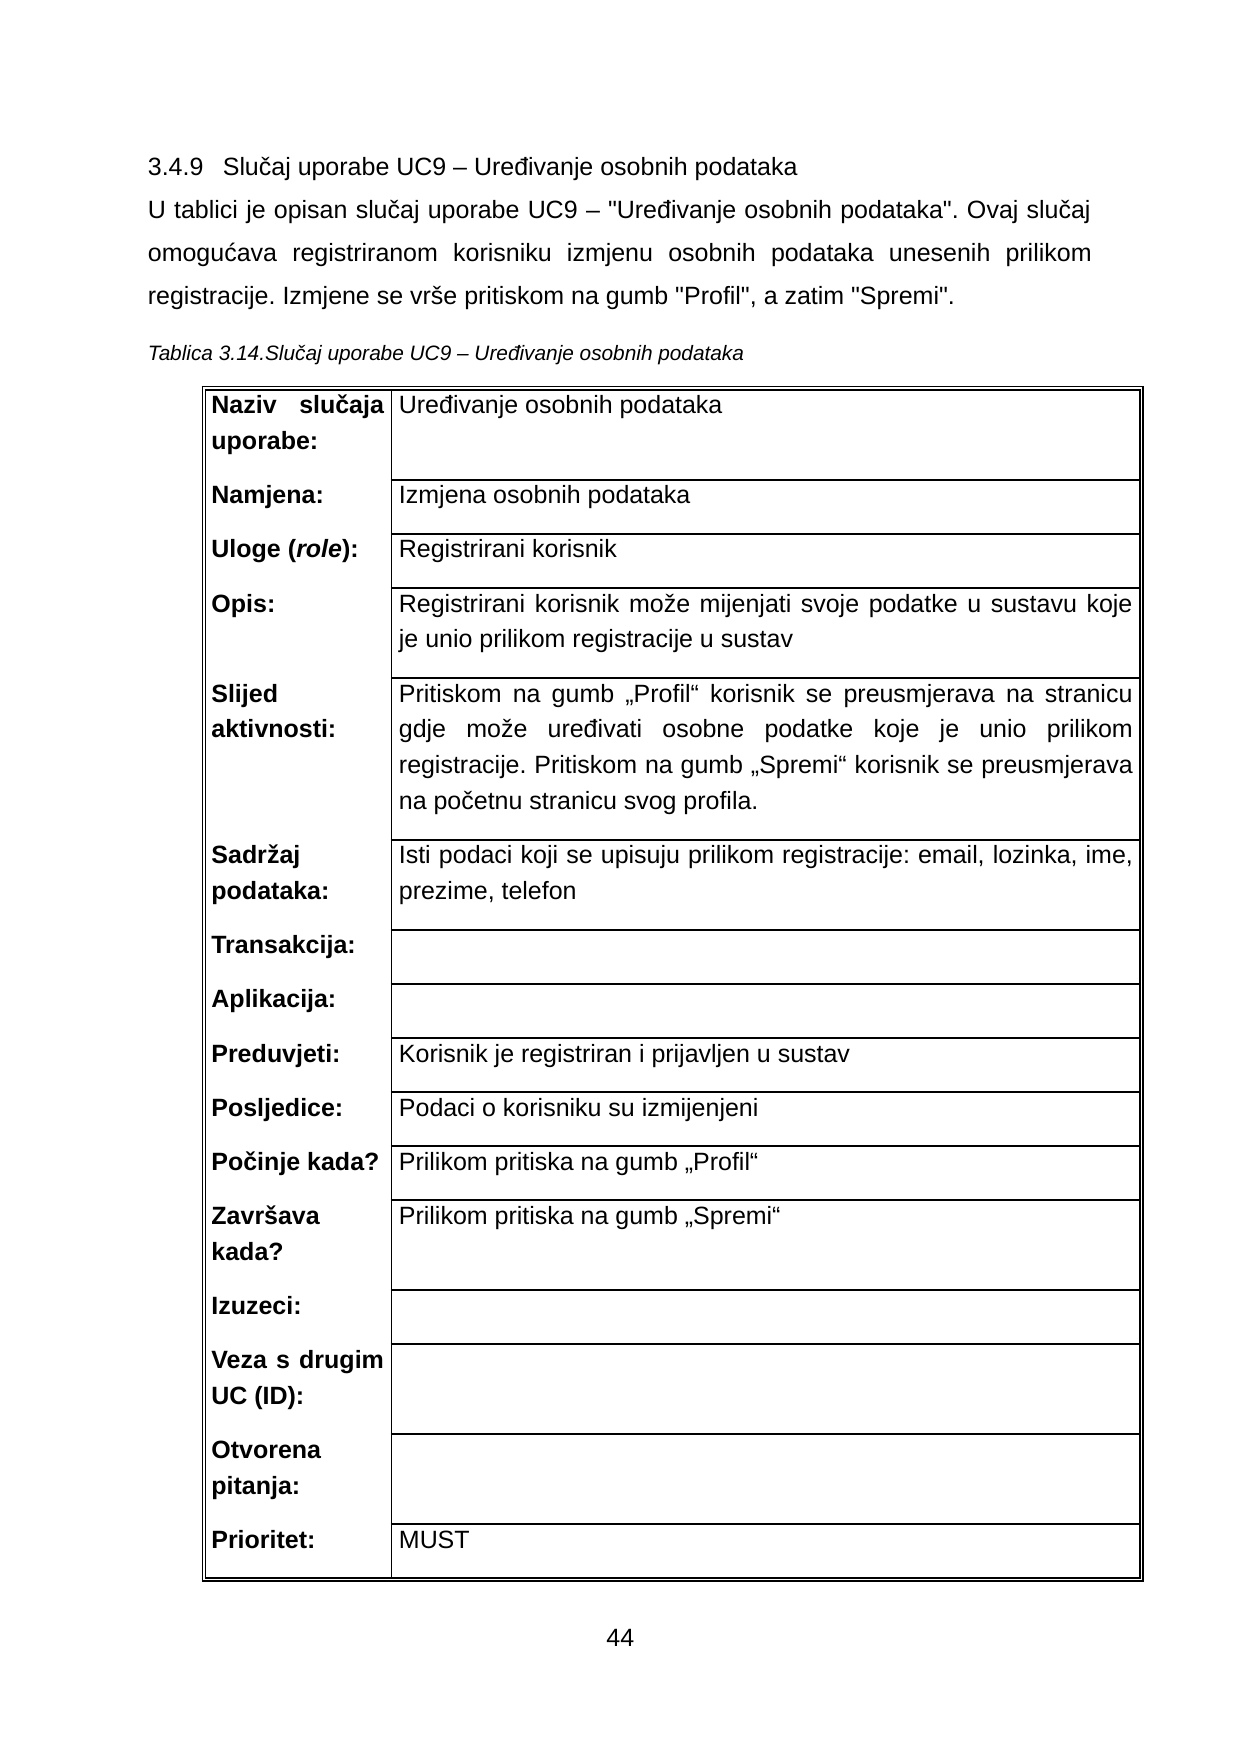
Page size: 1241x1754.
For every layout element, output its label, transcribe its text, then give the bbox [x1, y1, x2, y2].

table_cell Prilikom pritiska na gumb „Spremi“ [392, 1201, 1139, 1289]
table_cell Aplikacija: [206, 983, 391, 1037]
table_cell Podaci o korisniku su izmijenjeni [392, 1093, 1139, 1145]
subtitle Slučaj uporabe UC9 – Uređivanje osobnih podataka [148, 152, 1093, 181]
table_cell Korisnik je registriran i prijavljen u sustav [392, 1039, 1139, 1091]
table_cell Transakcija: [206, 929, 391, 983]
table_header Naziv slučaja uporabe: [206, 391, 391, 479]
table_cell Namjena: [206, 479, 391, 533]
table_cell Pritiskom na gumb „Profil“ korisnik se preusmjerava na stranicu gdje može uređivati osobne podatke koje je unio prilikom registracije. Pritiskom na gumb „Spremi“ korisnik se preusmjerava na početnu stranicu svog profila. [392, 679, 1139, 839]
table_cell MUST [392, 1525, 1139, 1577]
table_cell Uloge (role): [206, 533, 391, 587]
table_cell Registrirani korisnik [392, 535, 1139, 587]
table_cell Veza s drugim UC (ID): [206, 1343, 391, 1433]
table_cell Slijed aktivnosti: [206, 677, 391, 839]
table_cell Prioritet: [206, 1523, 391, 1577]
table_cell Isti podaci koji se upisuju prilikom registracije: email, lozinka, ime, prezime, telefon [392, 841, 1139, 929]
table_cell Sadržaj podataka: [206, 839, 391, 929]
table_cell [392, 931, 1139, 983]
table_cell Izuzeci: [206, 1289, 391, 1343]
table_cell Prilikom pritiska na gumb „Profil“ [392, 1147, 1139, 1199]
table_cell [392, 1291, 1139, 1343]
table_cell Počinje kada? [206, 1145, 391, 1199]
table_cell Preduvjeti: [206, 1037, 391, 1091]
table_cell Registrirani korisnik može mijenjati svoje podatke u sustavu koje je unio prilikom registracije u sustav [392, 589, 1139, 677]
table_cell Opis: [206, 587, 391, 677]
table_cell [392, 985, 1139, 1037]
table_cell [392, 1345, 1139, 1433]
table_cell Posljedice: [206, 1091, 391, 1145]
table_cell Završava kada? [206, 1199, 391, 1289]
table_cell Izmjena osobnih podataka [392, 481, 1139, 533]
table_header Uređivanje osobnih podataka [392, 391, 1139, 479]
table_cell Otvorena pitanja: [206, 1433, 391, 1523]
text U tablici je opisan slučaj uporabe UC9 – "Uređivanje osobnih podataka". Ovaj slučaj omogućava registriranom korisniku izmjenu osobnih podataka unesenih prilikom registracije. Izmjene se vrše pritiskom na gumb "Profil", a zatim "Spremi". [148, 195, 1093, 310]
table_cell [392, 1435, 1139, 1523]
